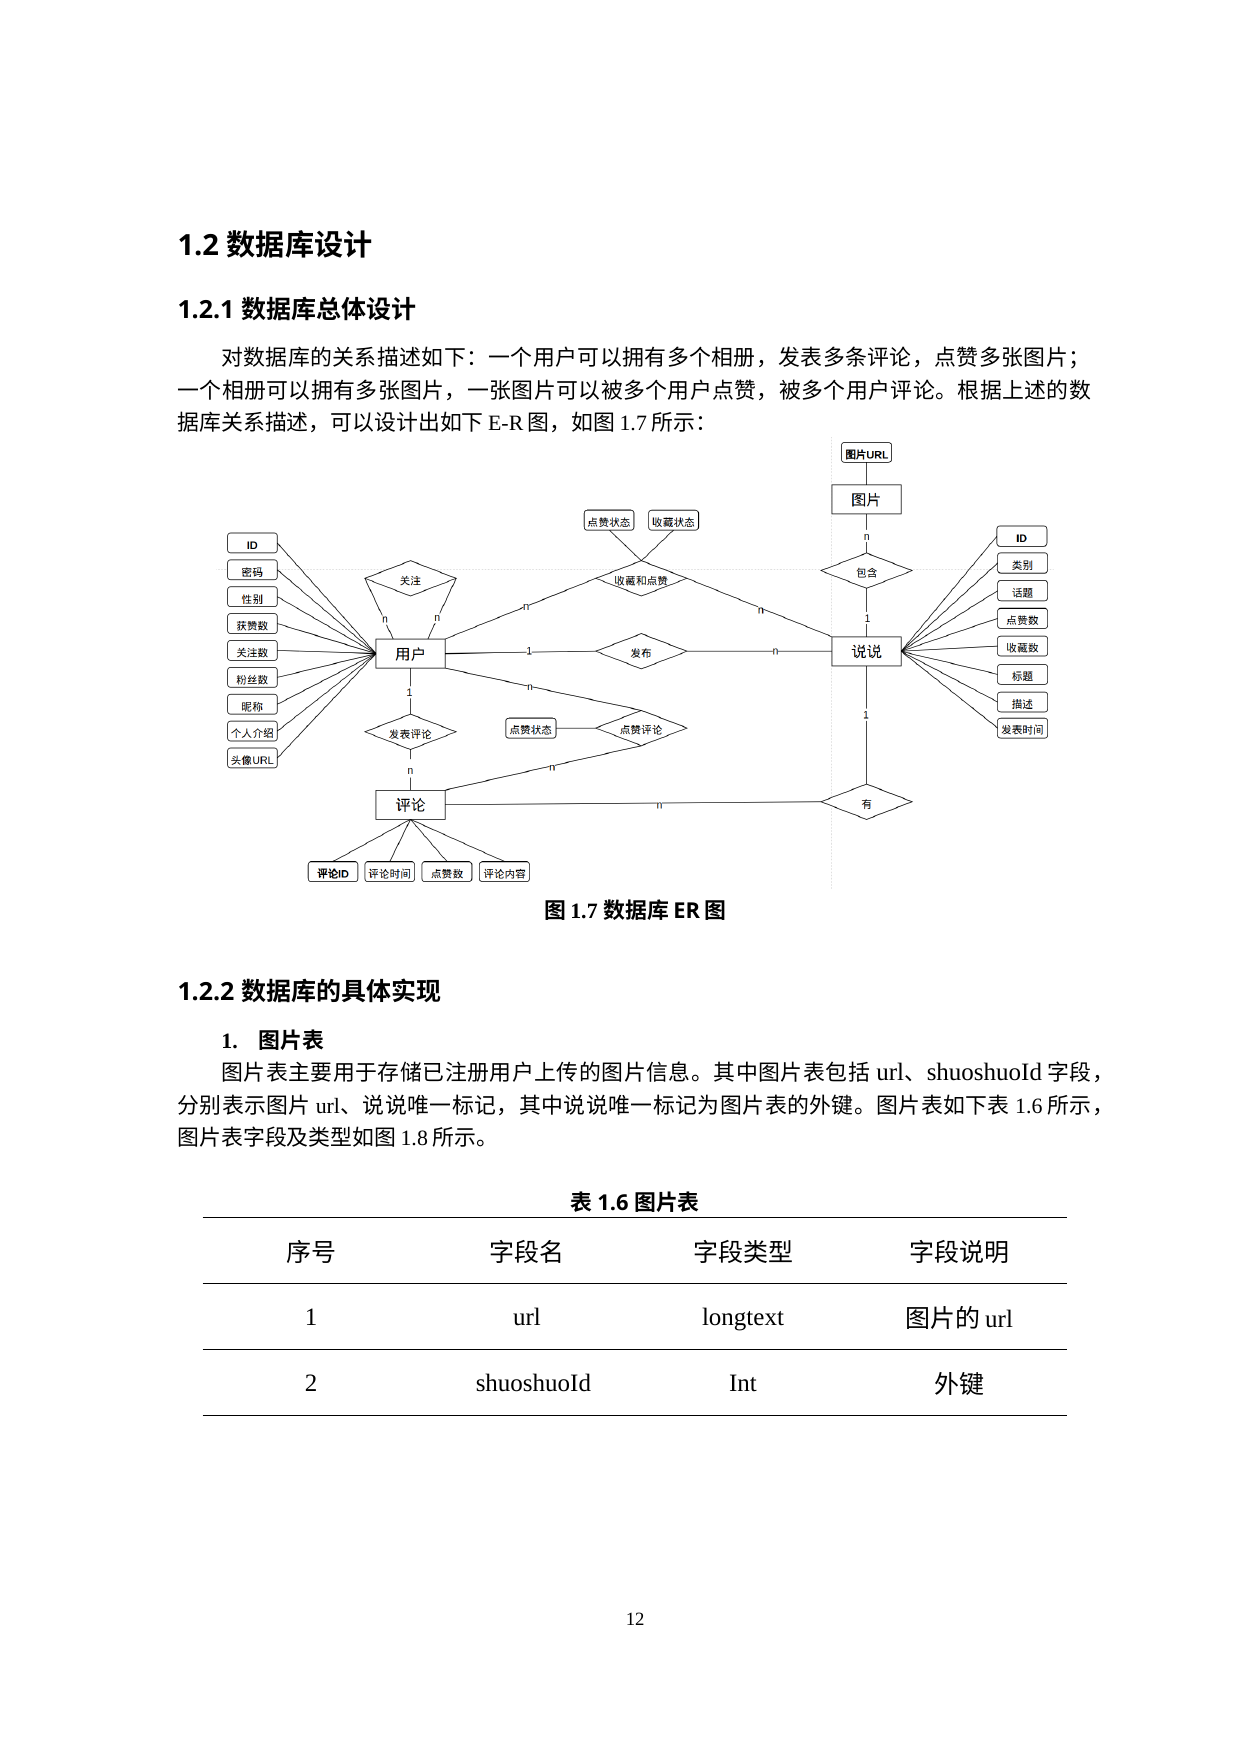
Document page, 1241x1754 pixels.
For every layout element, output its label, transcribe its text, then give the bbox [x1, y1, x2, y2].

table_cell url [419, 1284, 635, 1349]
table_header 序号 [203, 1218, 419, 1283]
table_cell 1 [203, 1284, 419, 1349]
text 表 1.6 图片表 [177, 1185, 1092, 1217]
table_cell shuoshuoId [419, 1350, 635, 1415]
table_header 字段名 [419, 1218, 635, 1283]
table_header 字段类型 [635, 1218, 851, 1283]
subtitle 1.2.1 数据库总体设计 [177, 275, 1092, 340]
list 图片表 [221, 1022, 1092, 1055]
table_cell 外键 [851, 1350, 1067, 1415]
table_cell longtext [635, 1284, 851, 1349]
subtitle 1.2.2 数据库的具体实现 [177, 957, 1092, 1022]
text 图1.7 数据库ER图 [177, 892, 1092, 925]
table_cell Int [635, 1350, 851, 1415]
text 图片表主要用于存储已注册用户上传的图片信息。其中图片表包括url、shuoshuoId字段，分别表示图片url、说说唯一标记，其中说说唯一标记为图片表的外键。图片表如下表1.6所示，图片表字段及类型如图1.8所示。 [177, 1055, 1092, 1152]
table_cell 图片的url [851, 1284, 1067, 1349]
subtitle 1.2 数据库设计 [177, 210, 1092, 275]
table_header 字段说明 [851, 1218, 1067, 1283]
picture [216, 437, 1054, 889]
table_cell 2 [203, 1350, 419, 1415]
text 对数据库的关系描述如下：一个用户可以拥有多个相册，发表多条评论，点赞多张图片；一个相册可以拥有多张图片，一张图片可以被多个用户点赞，被多个用户评论。根据上述的数据库关系描述，可以设计出如下E-R图，如图1.7所示： [177, 340, 1092, 437]
